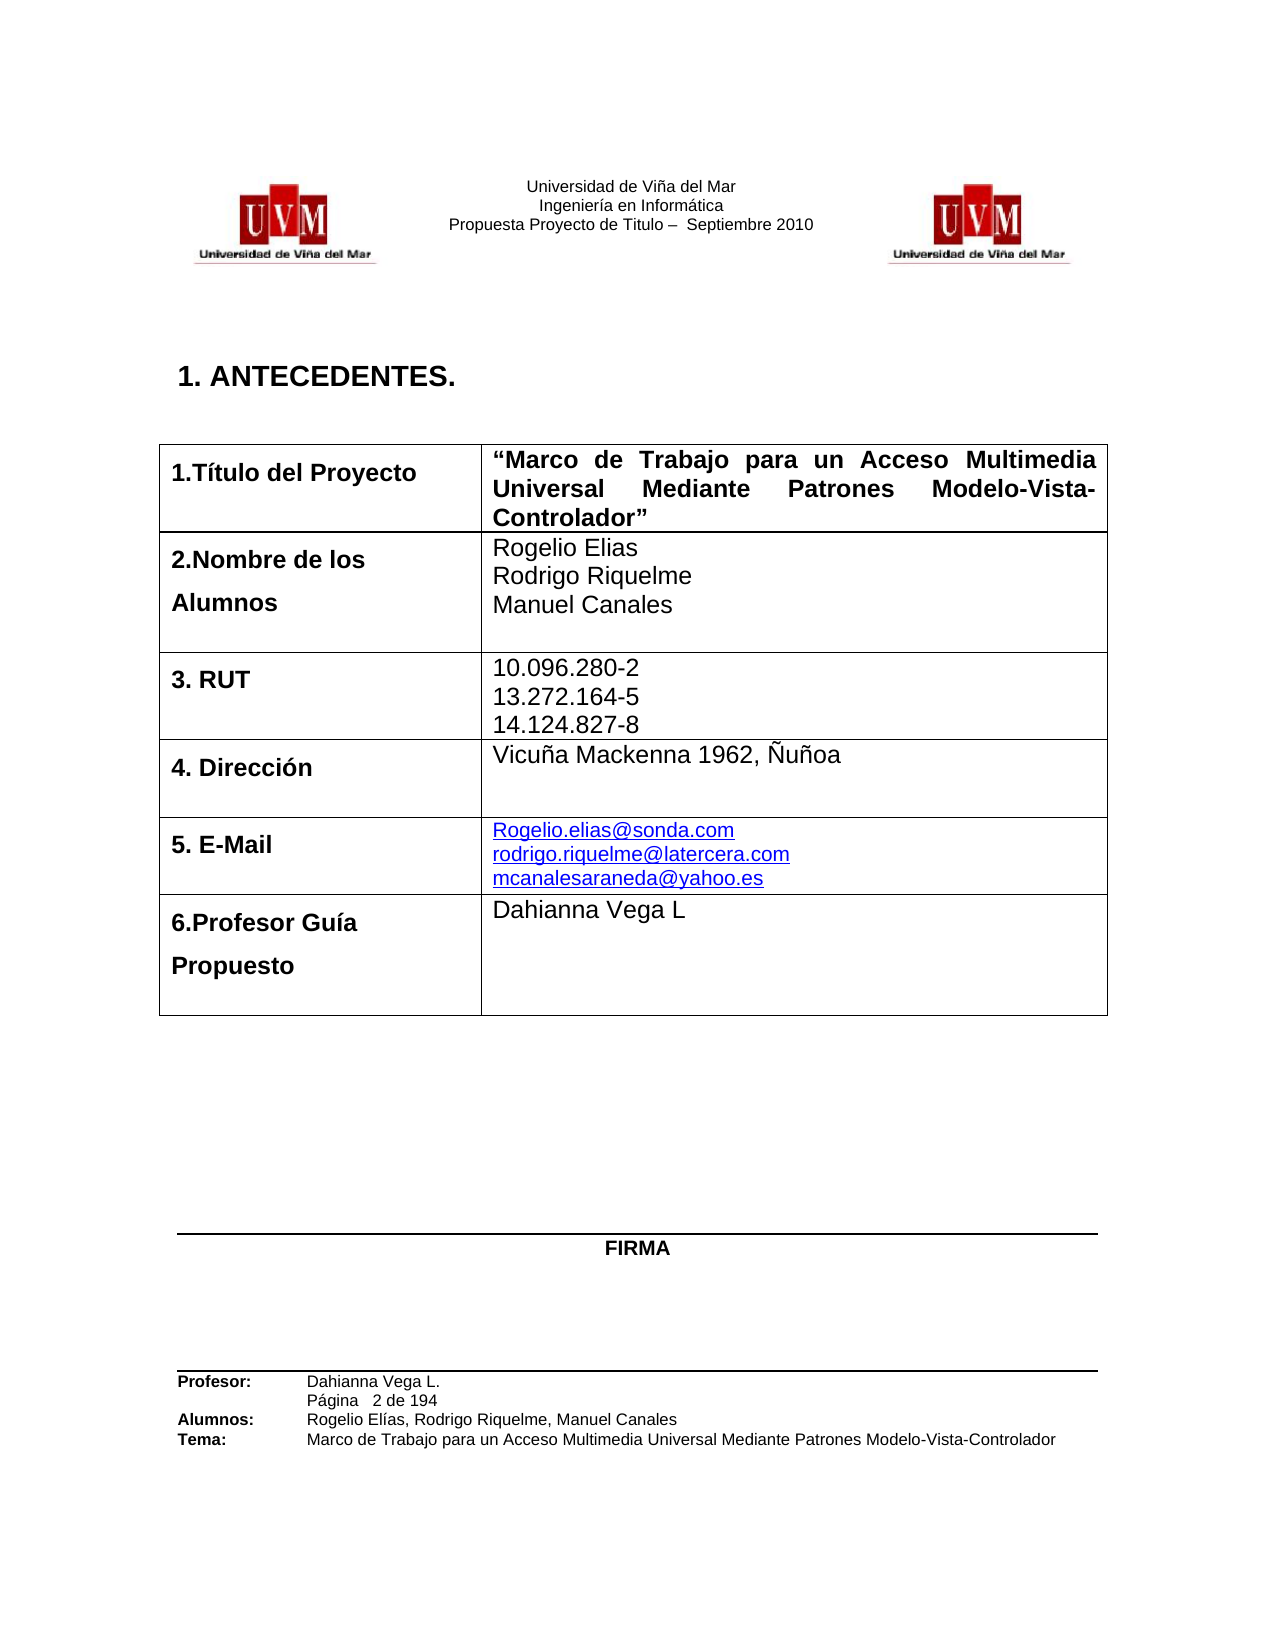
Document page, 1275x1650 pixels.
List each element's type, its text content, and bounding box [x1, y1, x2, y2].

table_cell 4. Dirección [160, 740, 481, 817]
table_cell 3. RUT [160, 653, 481, 739]
text FIRMA [177, 1235, 1098, 1259]
picture [871, 176, 1084, 267]
table_cell 10.096.280-2 13.272.164-5 14.124.827-8 [482, 653, 1107, 739]
table_cell Vicuña Mackenna 1962, Ñuñoa [482, 740, 1107, 817]
table_cell 5. E-Mail [160, 818, 481, 894]
table_cell 6.Profesor Guía Propuesto [160, 895, 481, 1014]
subtitle 1. ANTECEDENTES. [177, 359, 1098, 392]
table_cell 2.Nombre de los Alumnos [160, 533, 481, 652]
table_cell Rogelio.elias@sonda.com rodrigo.riquelme@latercera.com mcanalesaraneda@yahoo.es [482, 818, 1107, 894]
table_header 1.Título del Proyecto [160, 445, 481, 531]
picture [177, 176, 390, 267]
table_header “Marco de Trabajo para un Acceso Multimedia Universal Mediante Patrones Modelo-Vista-Controlador” [482, 445, 1107, 531]
table_cell Rogelio Elias Rodrigo Riquelme Manuel Canales [482, 533, 1107, 652]
table_cell Dahianna Vega L [482, 895, 1107, 1014]
